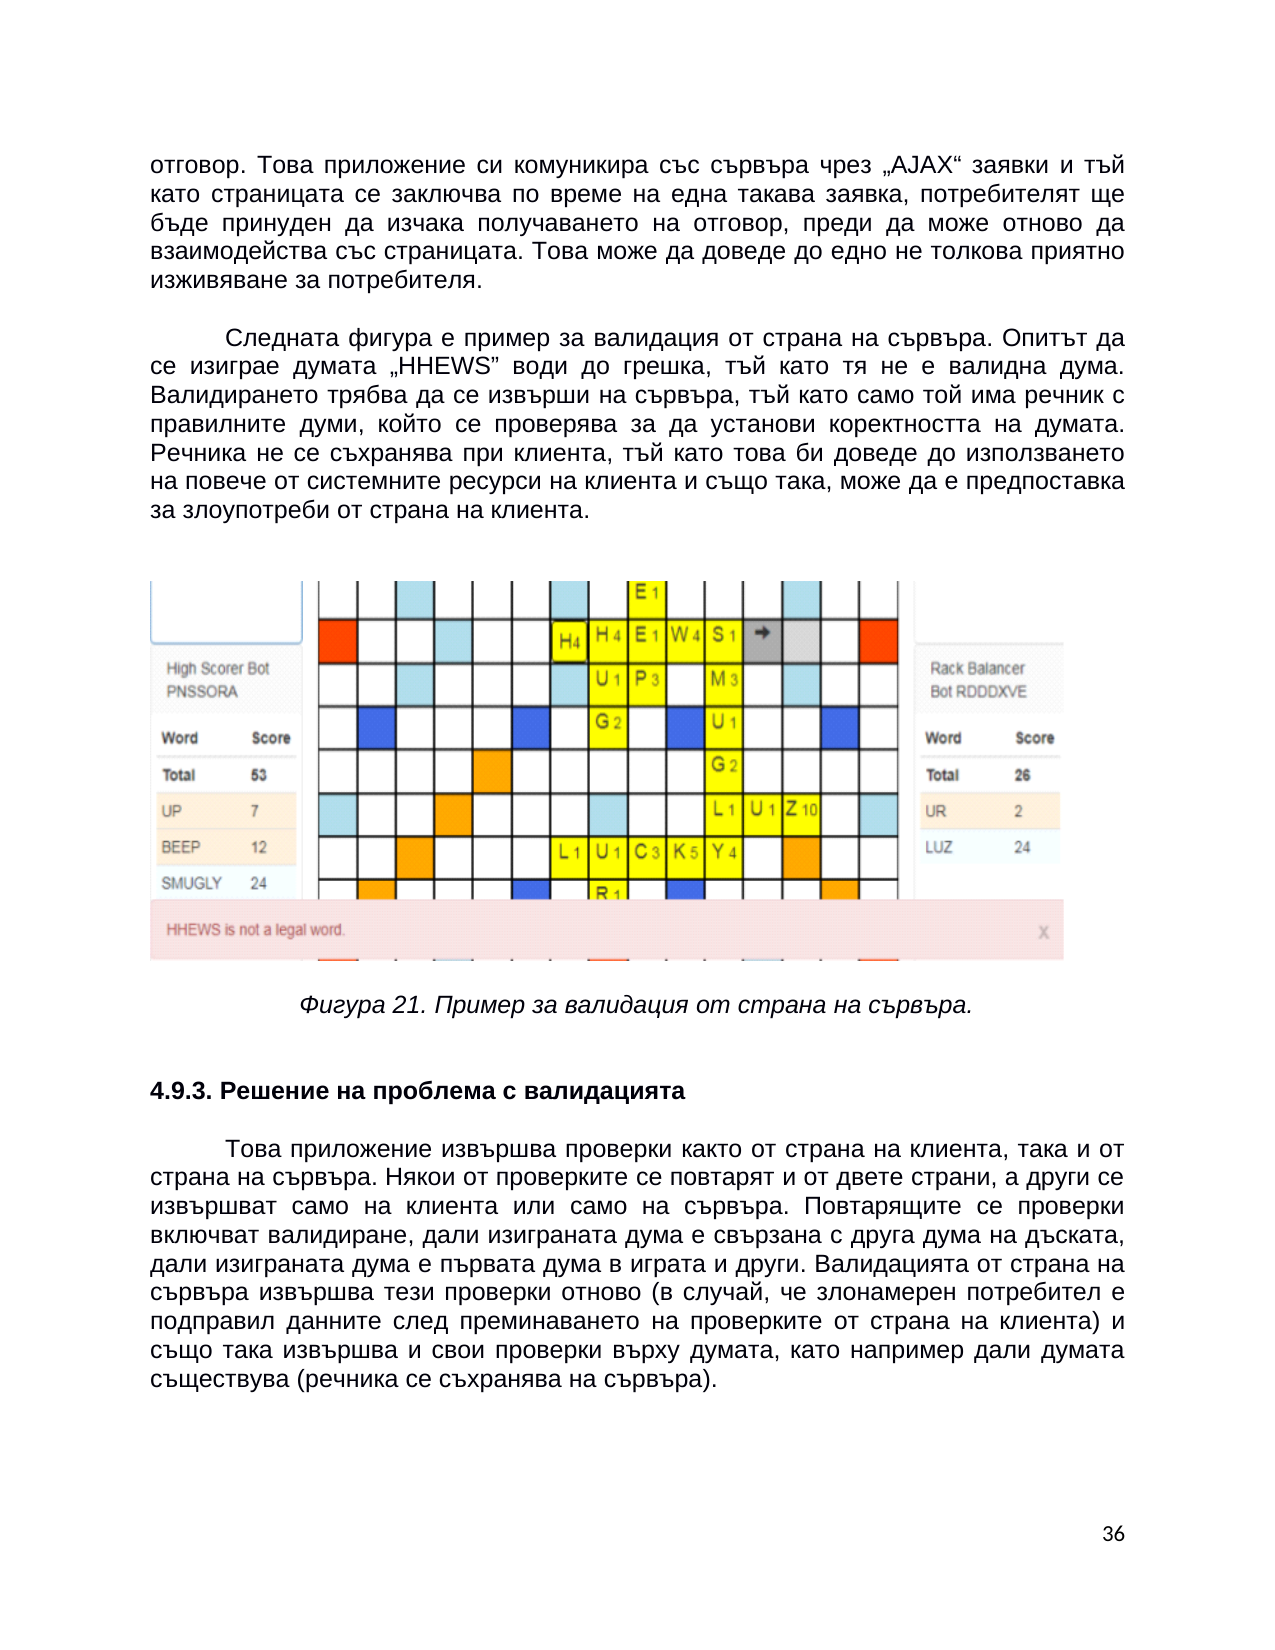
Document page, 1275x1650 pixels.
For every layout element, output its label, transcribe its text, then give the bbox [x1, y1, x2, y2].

text 4.9.3. Решение на проблема с валидацията [150, 1076, 1125, 1105]
text Фигура 21. Пример за валидация от страна на сървъра. [150, 990, 1125, 1018]
picture [150, 581, 1064, 961]
text Това приложение извършва проверки както от страна на клиента, така и от страна на сървъра. Някои от проверките се повтарят и от двете страни, а други се извършват само на клиента или само на сървъра. Повтарящите се проверки включват валидиране, дали изиграната дума е свързана с друга дума на дъската, дали изиграната дума е първата дума в играта и други. Валидацията от страна на сървъра извършва тези проверки отново (в случай, че злонамерен потребител е подправил данните след преминаването на проверките от страна на клиента) и също така извършва и свои проверки върху думата, като например дали думата съществува (речника се съхранява на сървъра). [150, 1133, 1125, 1392]
text Следната фигура е пример за валидация от страна на сървъра. Опитът да се изиграе думата „HHEWS” води до грешка, тъй като тя не е валидна дума. Валидирането трябва да се извърши на сървъра, тъй като само той има речник с правилните думи, който се проверява за да установи коректността на думата. Речника не се съхранява при клиента, тъй като това би доведе до използването на повече от системните ресурси на клиента и също така, може да е предпоставка за злоупотреби от страна на клиента. [150, 322, 1125, 524]
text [150, 150, 1125, 294]
